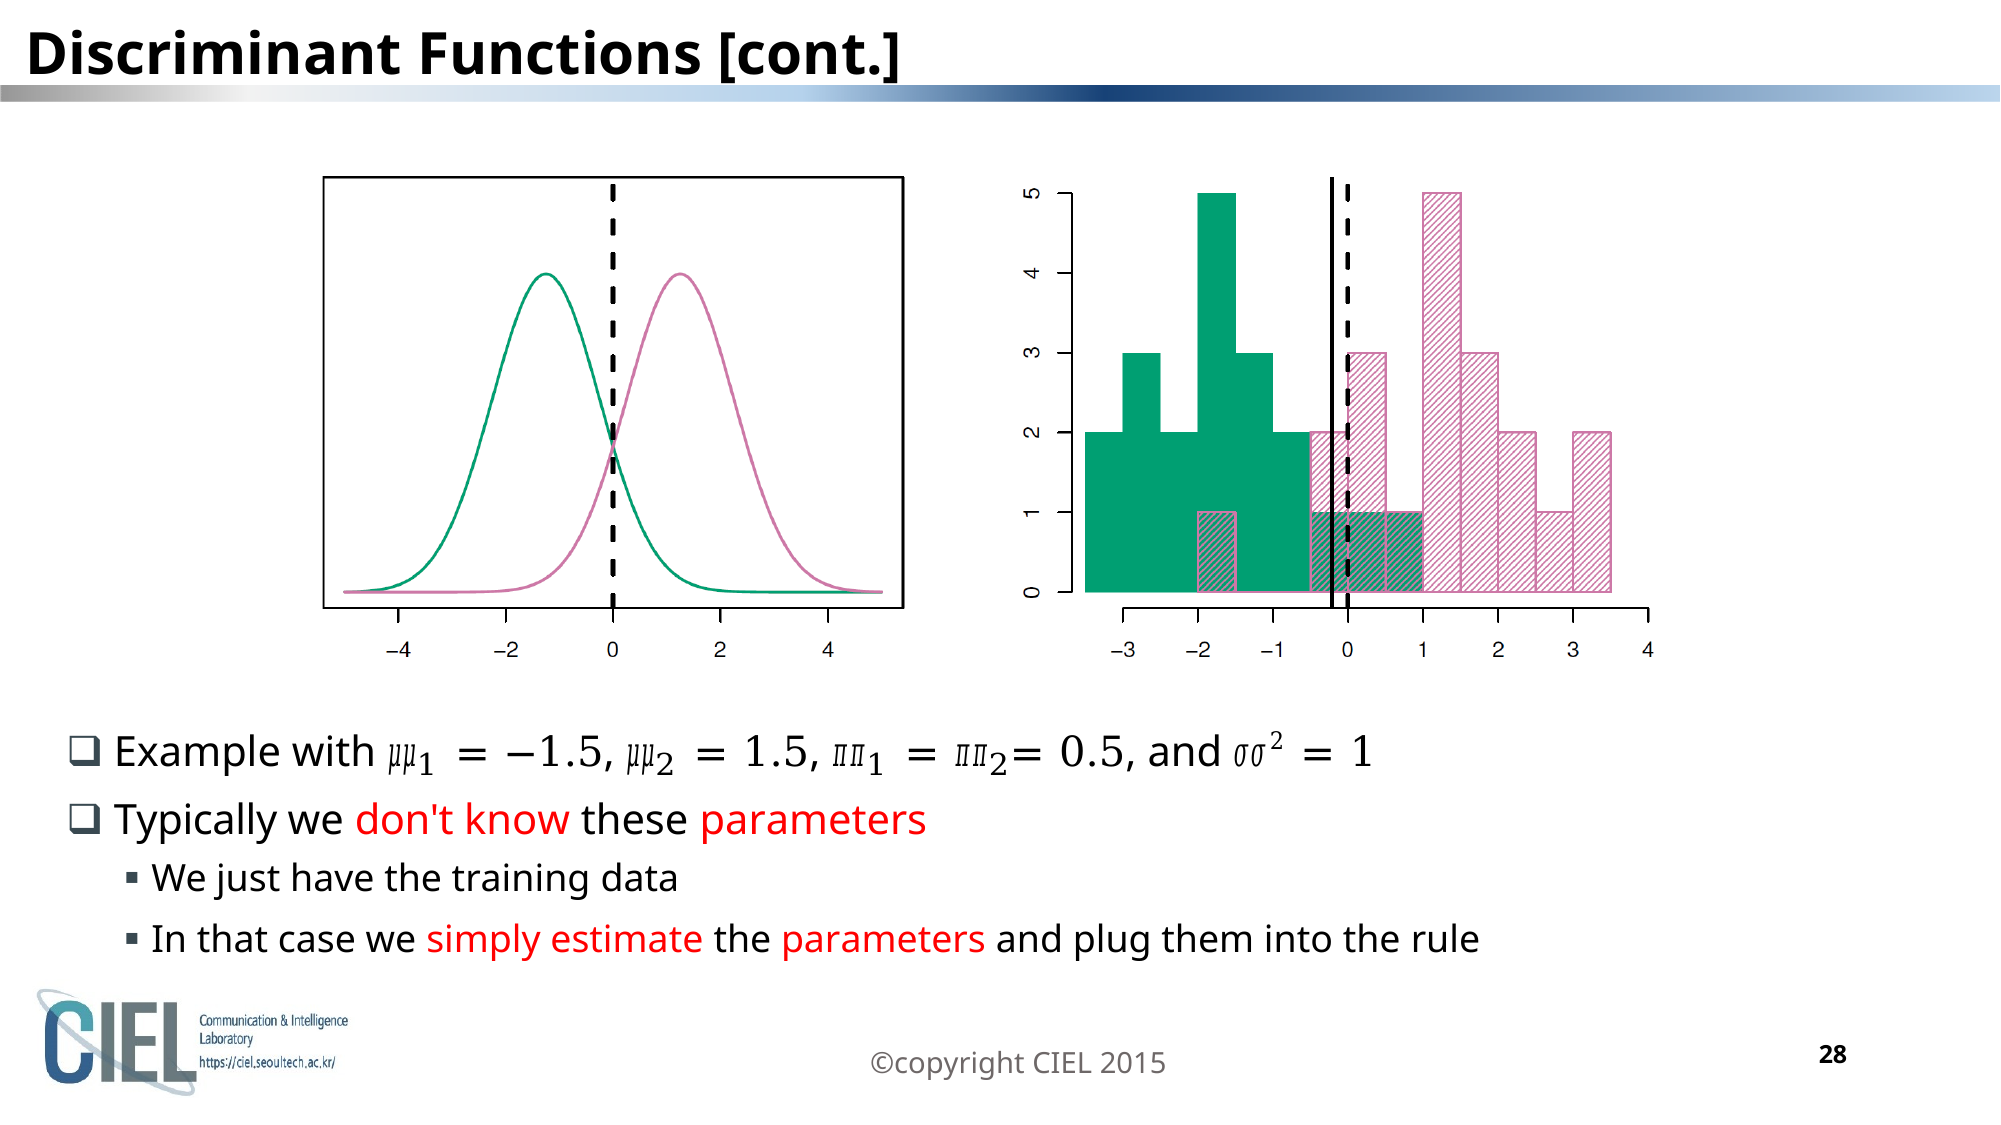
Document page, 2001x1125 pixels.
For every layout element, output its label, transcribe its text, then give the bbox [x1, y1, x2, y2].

list Typically we don't know these parameters [66, 781, 1977, 848]
subtitle Discriminant Functions [cont.] [25, 0, 1977, 93]
picture [322, 176, 1654, 657]
list We just have the training data [123, 848, 1977, 903]
picture [32, 979, 356, 1098]
text ©copyright CIEL 2015 28 [870, 1037, 1977, 1082]
list In that case we simply estimate the parameters and plug them into the rule [123, 903, 1977, 964]
picture [0, 85, 2000, 102]
